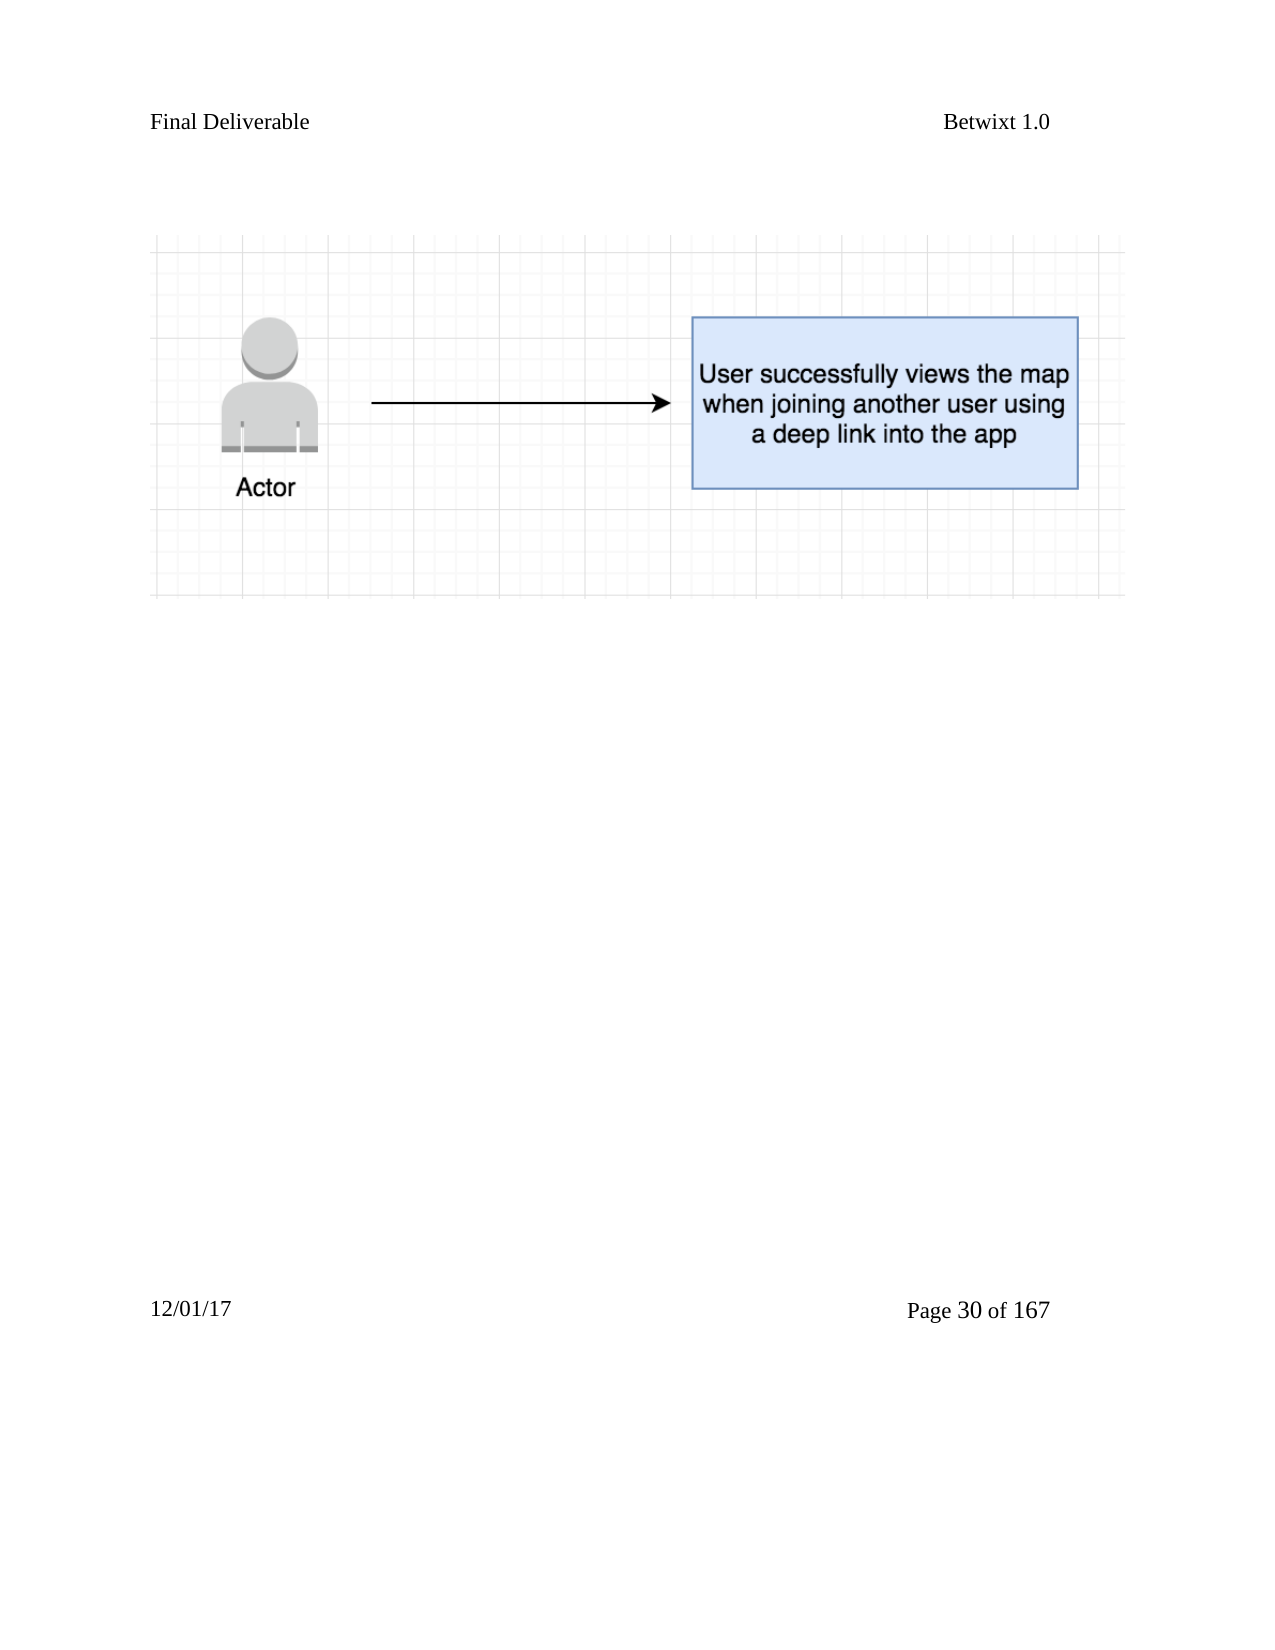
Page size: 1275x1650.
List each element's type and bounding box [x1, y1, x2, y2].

picture [150, 235, 1125, 599]
